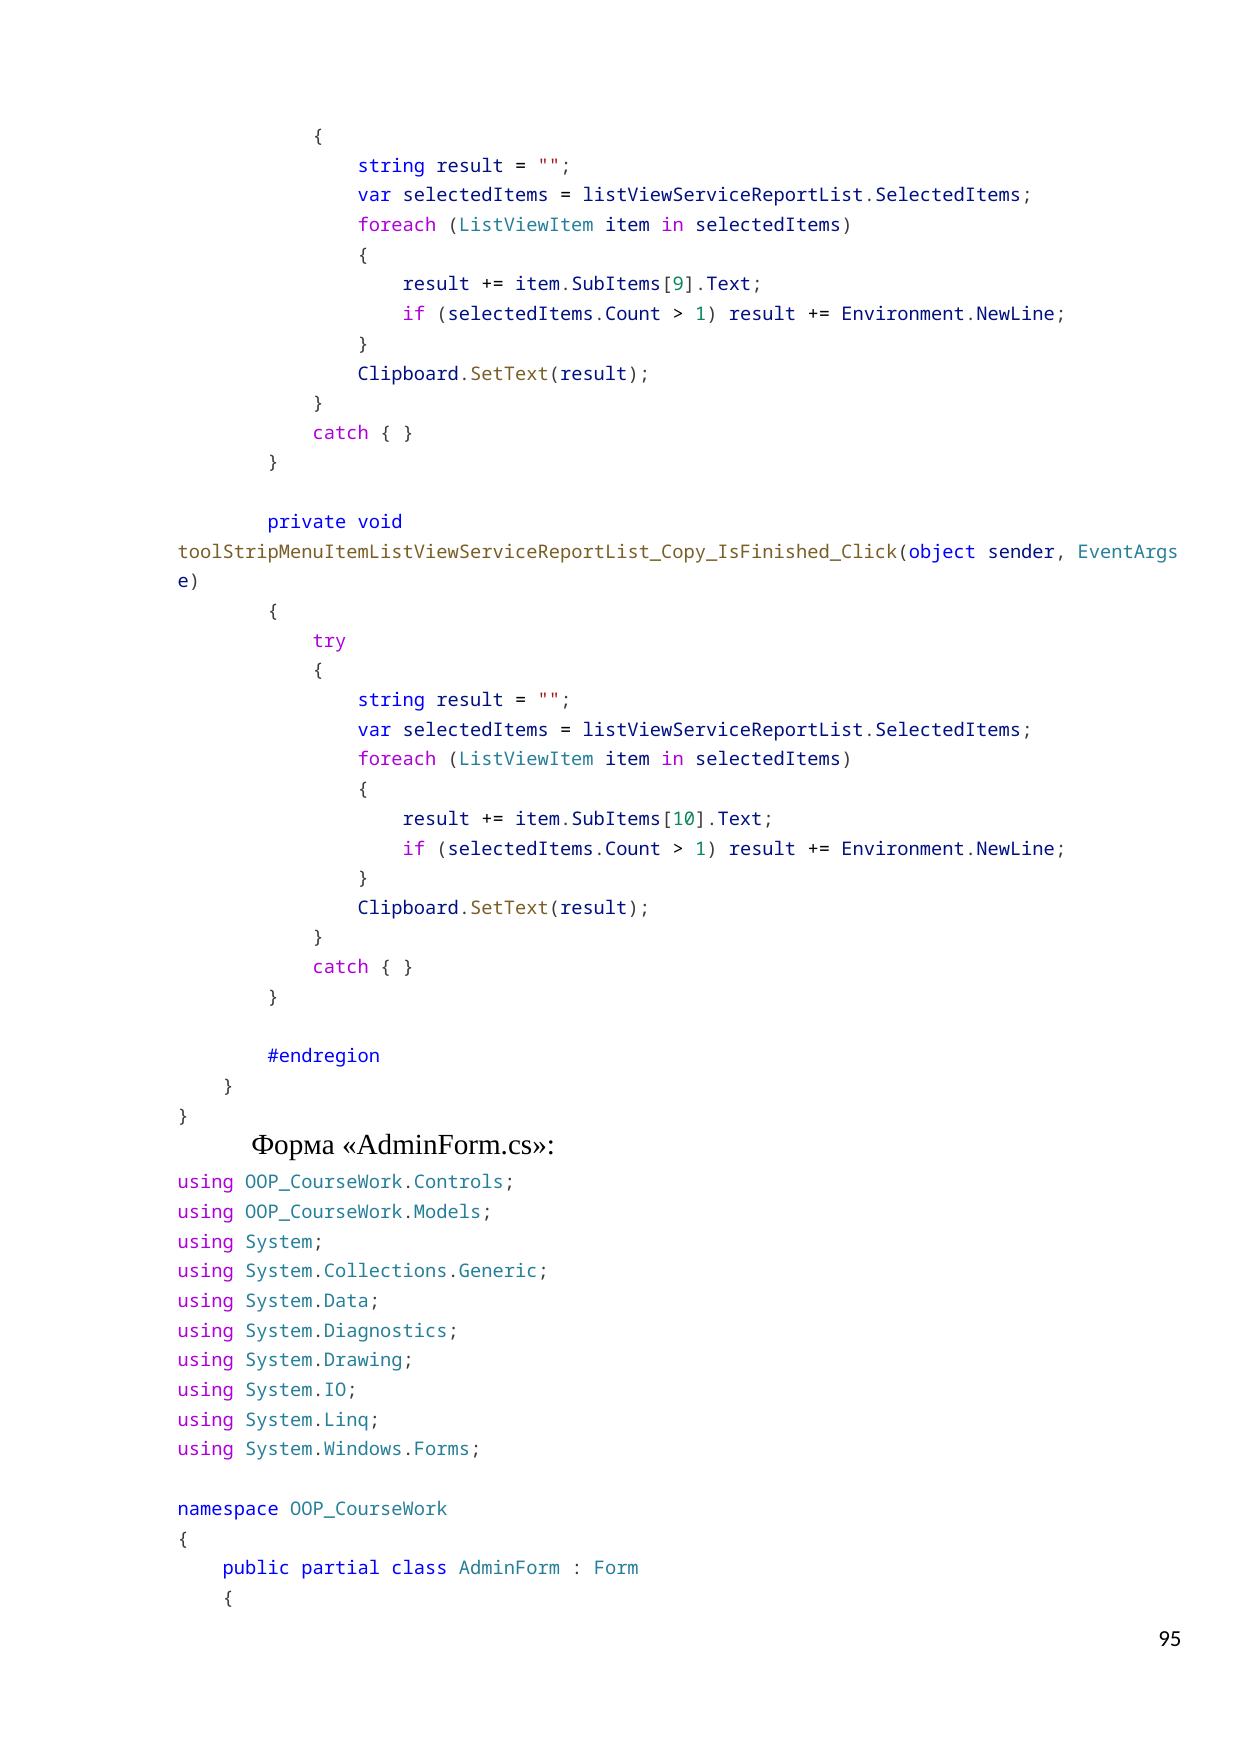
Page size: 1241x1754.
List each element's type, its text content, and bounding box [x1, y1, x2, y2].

text namespace OOP_CourseWork [177, 1491, 1181, 1521]
text using System.IO; [177, 1372, 1181, 1402]
text } [177, 445, 1181, 474]
text var selectedItems = listViewServiceReportList.SelectedItems; [177, 712, 1181, 742]
text } [177, 920, 1181, 949]
text using OOP_CourseWork.Models; [177, 1194, 1181, 1224]
text private void toolStripMenuItemListViewServiceReportList_Copy_IsFinished_Click(object sender, EventArgs e) [177, 504, 1181, 593]
text using System.Data; [177, 1283, 1181, 1313]
text catch { } [177, 415, 1181, 445]
text using System.Linq; [177, 1402, 1181, 1432]
text try [177, 623, 1181, 652]
text Clipboard.SetText(result); [177, 890, 1181, 920]
text using System.Diagnostics; [177, 1313, 1181, 1342]
text Форма «AdminForm.cs»: [177, 1127, 1181, 1161]
text using OOP_CourseWork.Controls; [177, 1164, 1181, 1194]
text { [177, 1580, 1181, 1610]
text } [177, 326, 1181, 356]
text catch { } [177, 949, 1181, 979]
text { [177, 771, 1181, 801]
text result += item.SubItems[9].Text; [177, 267, 1181, 296]
text using System.Collections.Generic; [177, 1253, 1181, 1283]
text using System; [177, 1224, 1181, 1253]
text foreach (ListViewItem item in selectedItems) [177, 742, 1181, 771]
text using System.Drawing; [177, 1342, 1181, 1372]
text public partial class AdminForm : Form [177, 1550, 1181, 1580]
text } [177, 385, 1181, 415]
text { [177, 652, 1181, 682]
text } [177, 1098, 1181, 1127]
text { [177, 593, 1181, 623]
text string result = ""; [177, 148, 1181, 177]
text { [177, 237, 1181, 267]
text foreach (ListViewItem item in selectedItems) [177, 207, 1181, 237]
text } [177, 979, 1181, 1009]
text } [177, 860, 1181, 890]
text } [177, 1068, 1181, 1098]
text result += item.SubItems[10].Text; [177, 801, 1181, 831]
text string result = ""; [177, 682, 1181, 712]
text { [177, 1521, 1181, 1550]
text using System.Windows.Forms; [177, 1432, 1181, 1461]
text #endregion [177, 1038, 1181, 1068]
text if (selectedItems.Count > 1) result += Environment.NewLine; [177, 831, 1181, 860]
text Clipboard.SetText(result); [177, 356, 1181, 385]
text { [177, 118, 1181, 148]
text var selectedItems = listViewServiceReportList.SelectedItems; [177, 177, 1181, 207]
text if (selectedItems.Count > 1) result += Environment.NewLine; [177, 296, 1181, 326]
